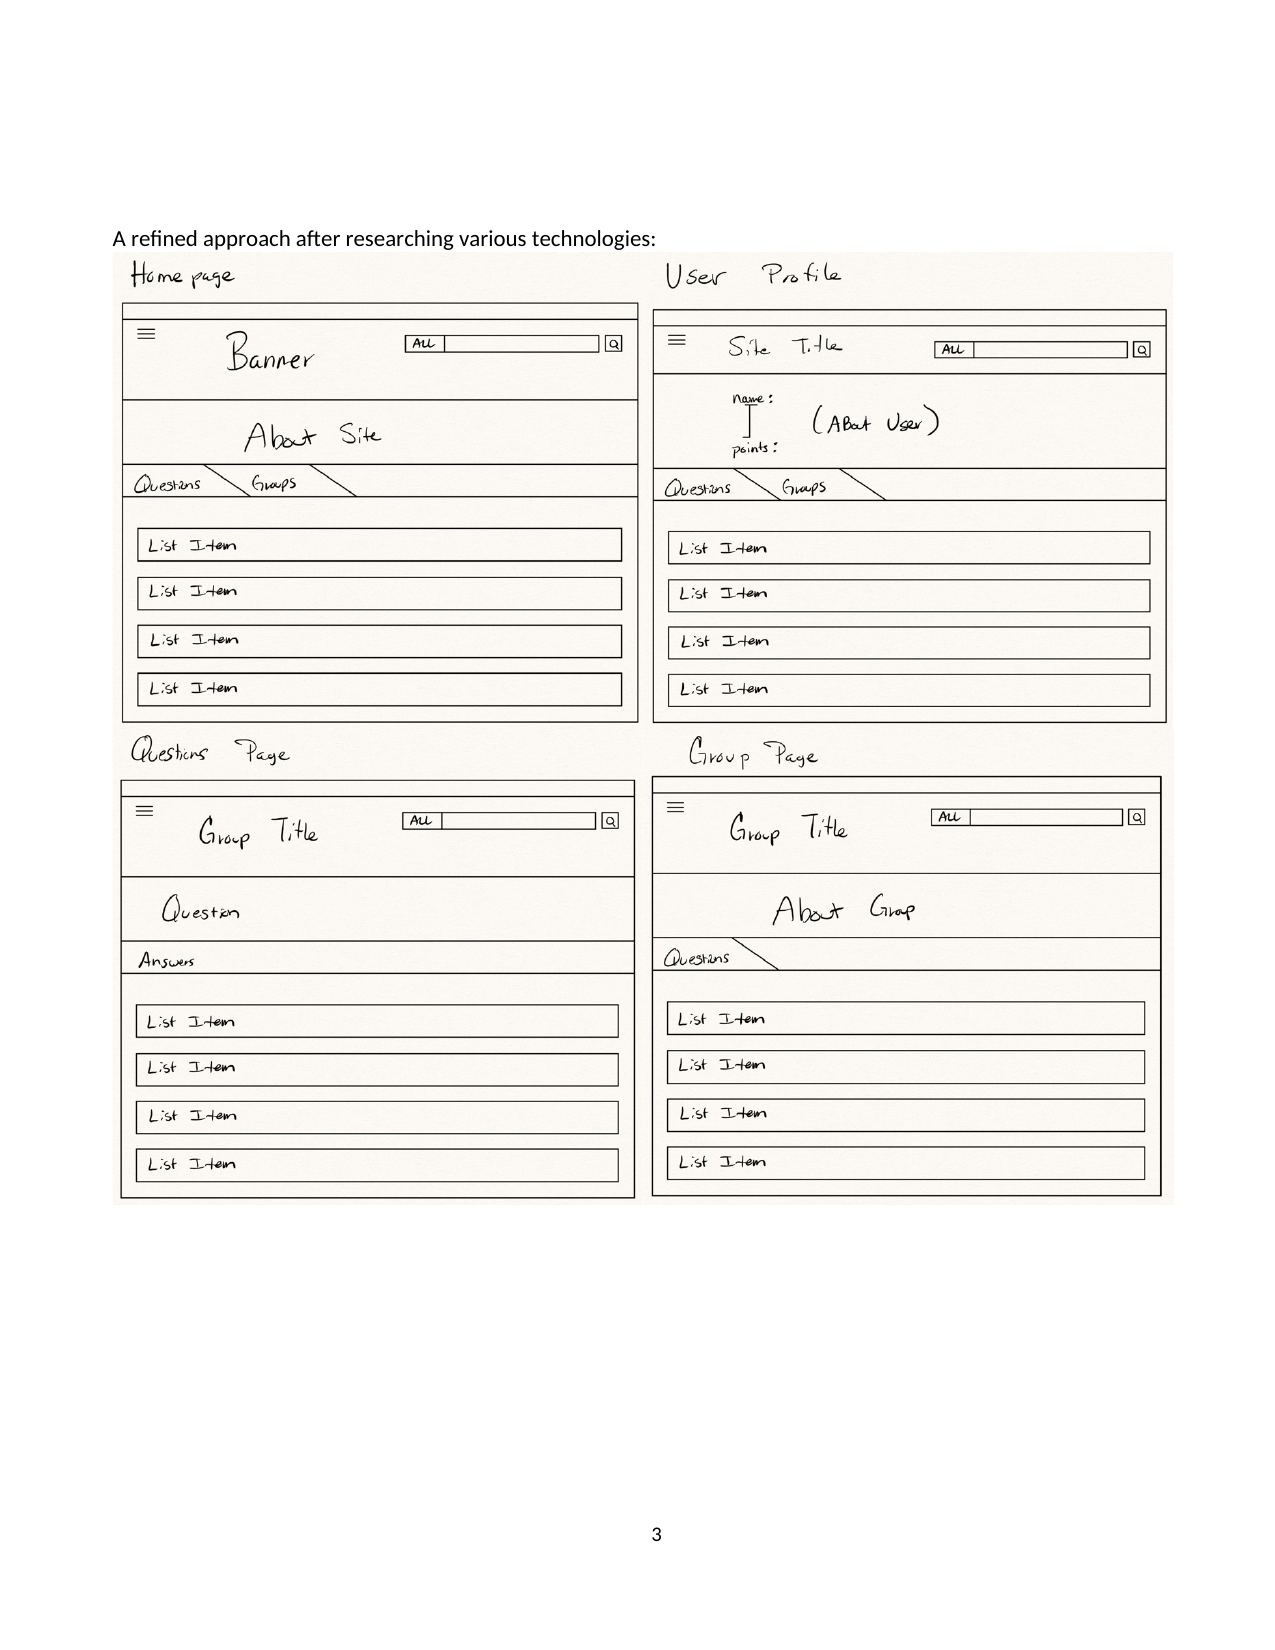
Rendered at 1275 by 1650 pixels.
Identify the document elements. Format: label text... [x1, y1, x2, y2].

text A refined approach after researching various technologies: [112, 224, 1200, 253]
picture [112, 252, 1175, 1205]
